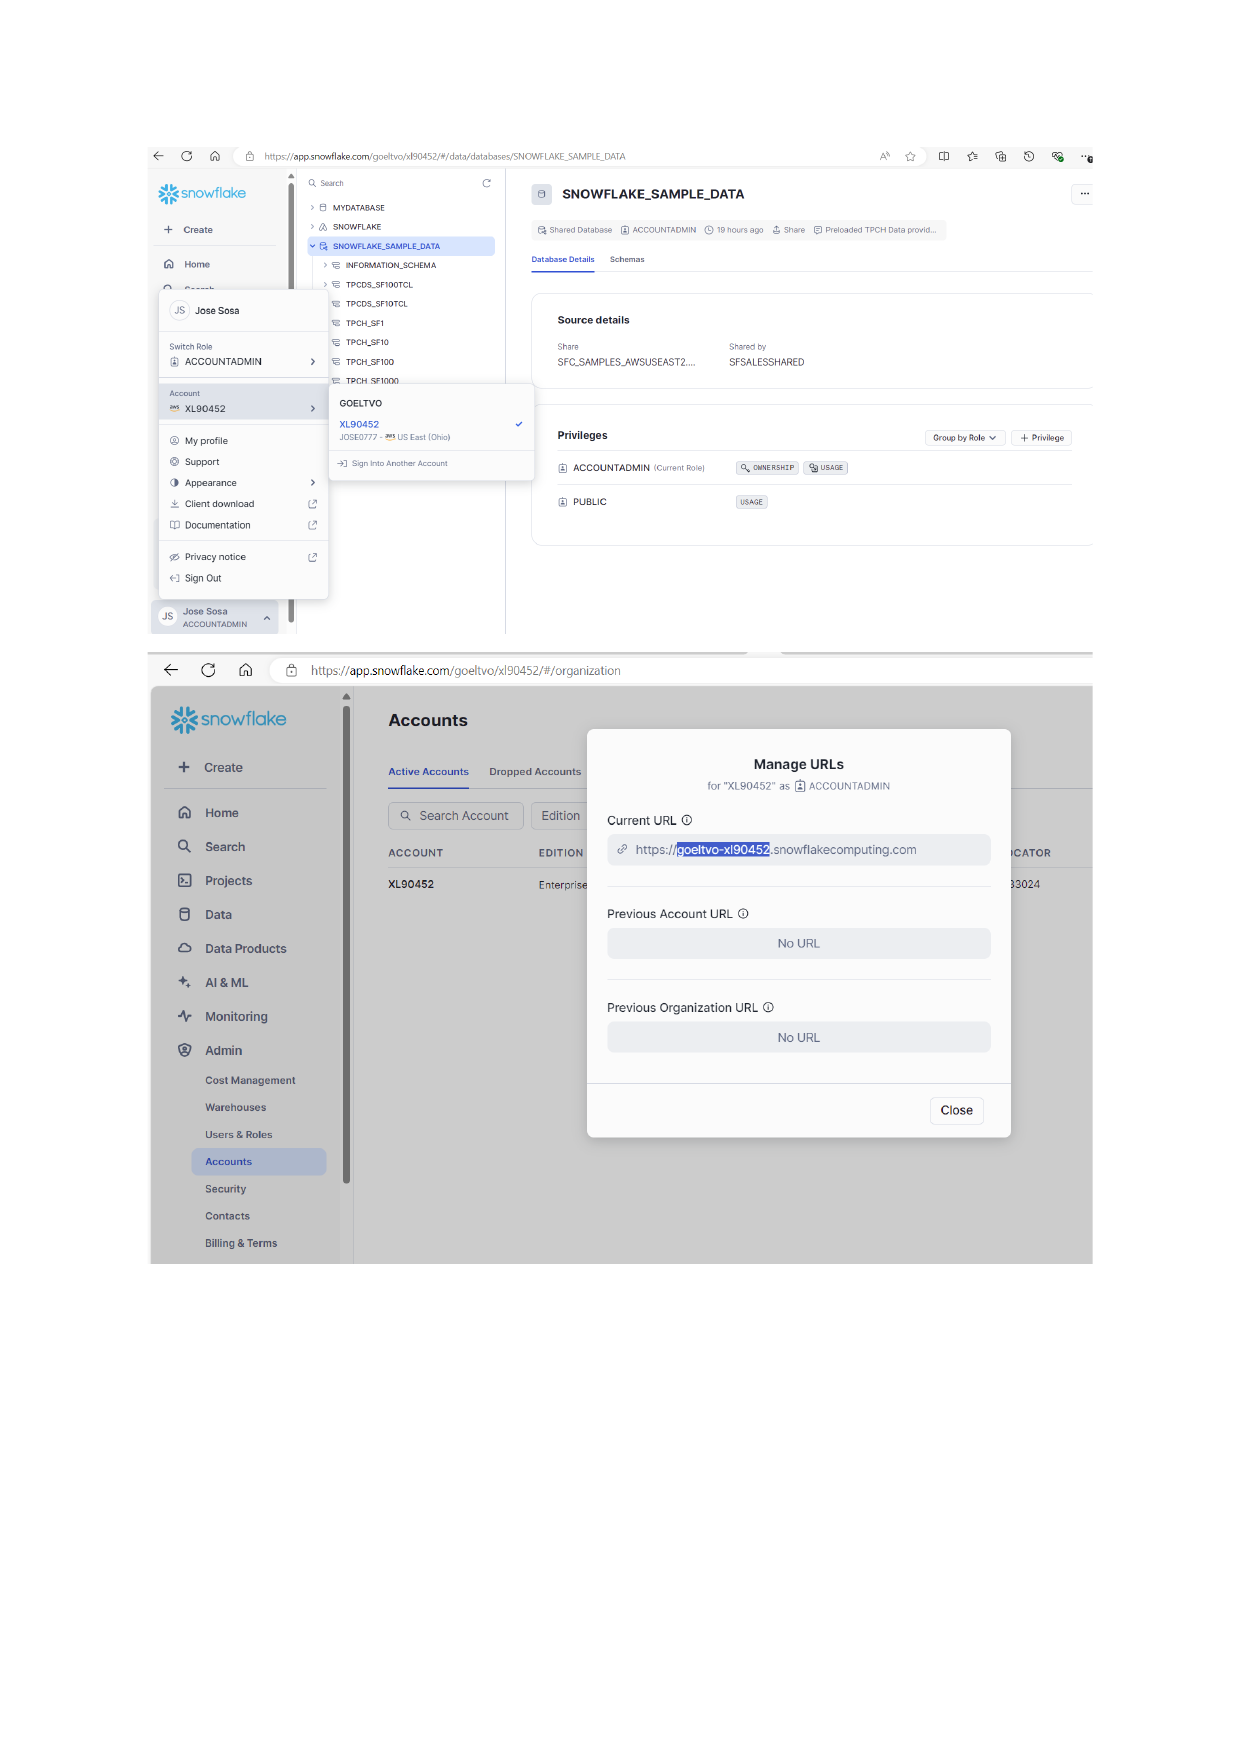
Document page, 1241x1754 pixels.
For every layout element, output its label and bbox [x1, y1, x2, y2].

picture [147, 652, 1093, 1264]
picture [147, 147, 1093, 634]
